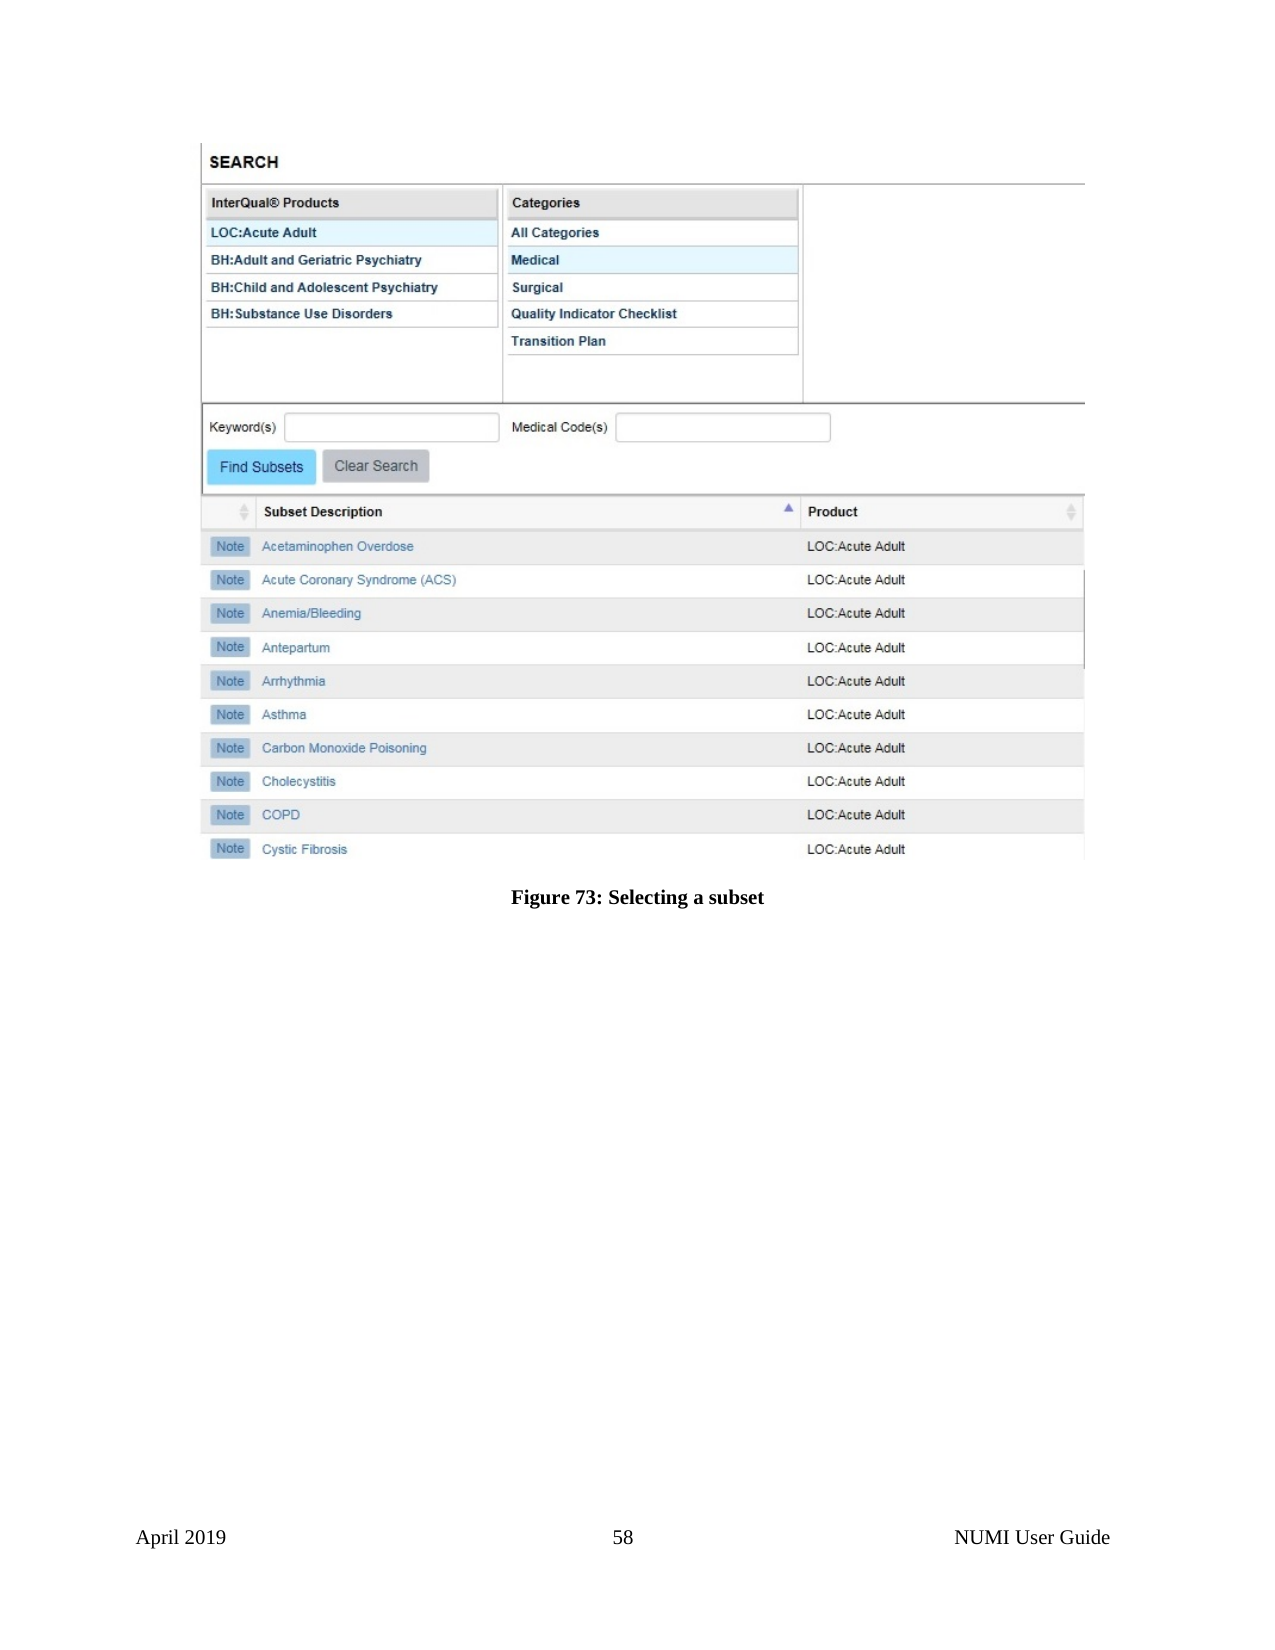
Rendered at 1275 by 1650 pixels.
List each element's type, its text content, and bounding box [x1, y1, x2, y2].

picture [190, 143, 1085, 860]
text Figure 73: Selecting a subset [135, 885, 1139, 909]
